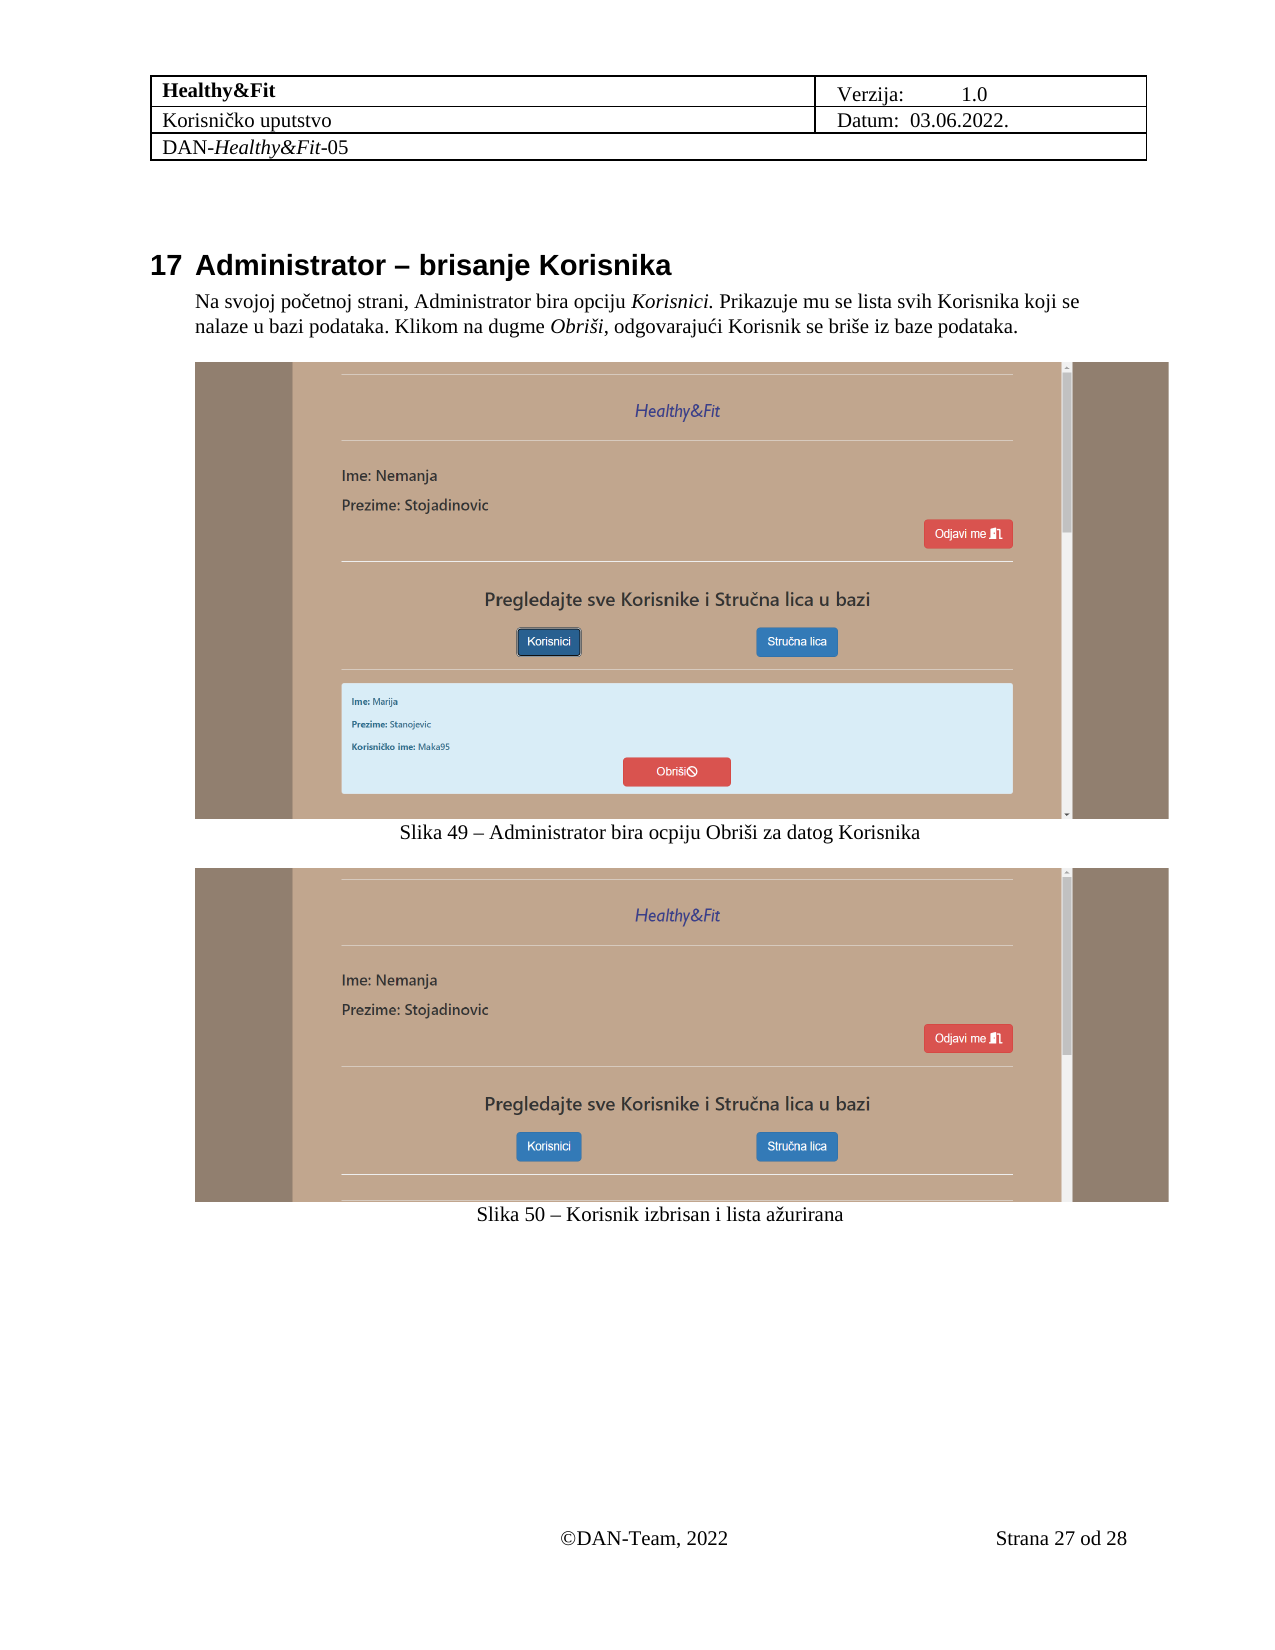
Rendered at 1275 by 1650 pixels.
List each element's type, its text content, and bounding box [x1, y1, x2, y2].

subtitle Administrator – brisanje Korisnika [150, 248, 1125, 281]
picture [195, 362, 1169, 819]
text Na svojoj početnoj strani, Administrator bira opciju Korisnici. Prikazuje mu se lista svih Korisnika koji se nalaze u bazi podataka. Klikom na dugme Obriši, odgovarajući Korisnik se briše iz baze podataka. [195, 288, 1125, 338]
picture [195, 868, 1169, 1202]
text Slika 49 – Administrator bira ocpiju Obriši za datog Korisnika [195, 819, 1125, 844]
text Slika 50 – Korisnik izbrisan i lista ažurirana [195, 1202, 1125, 1226]
